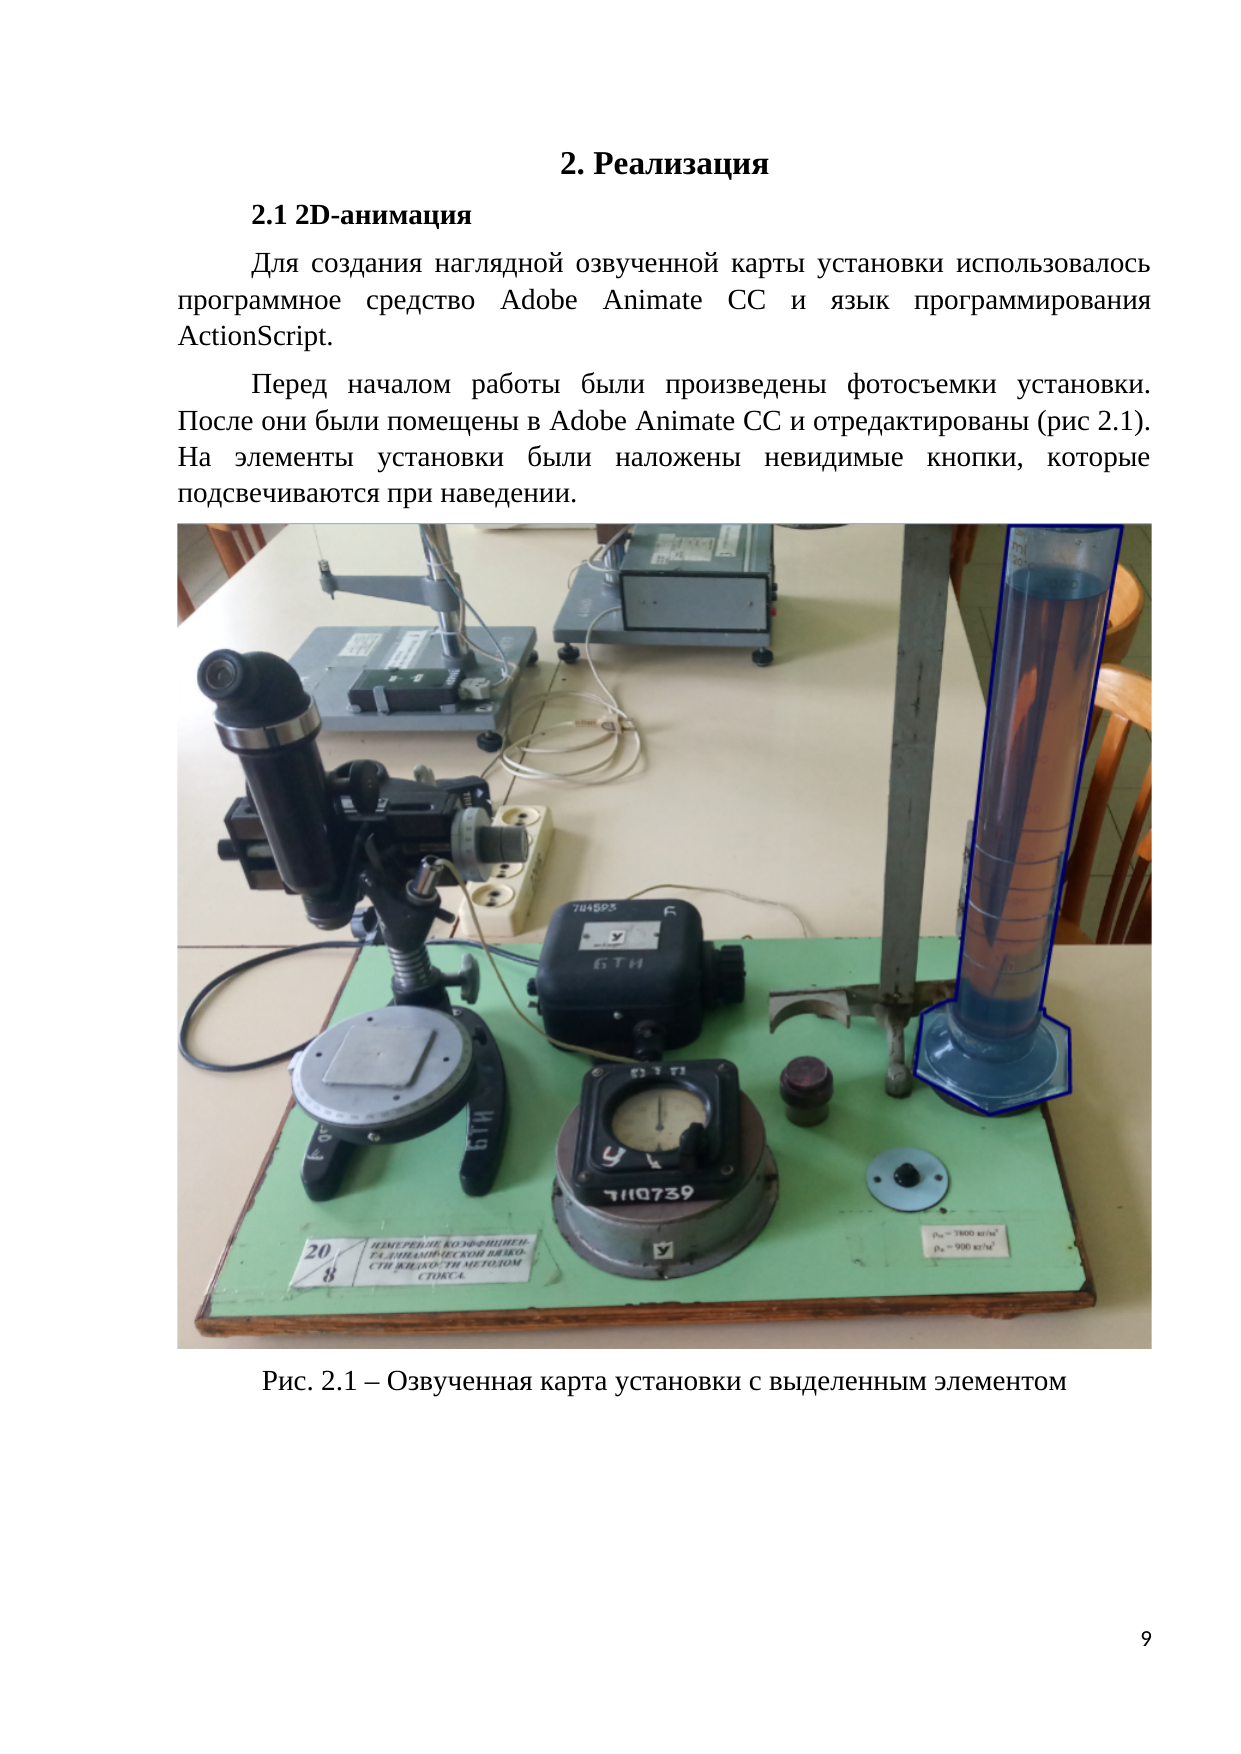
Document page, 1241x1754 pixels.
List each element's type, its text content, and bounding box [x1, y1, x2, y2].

subtitle 2.1 2D-анимация [177, 197, 1152, 231]
text Для создания наглядной озвученной карты установки использовалось программное средство Adobe Animate CC и язык программирования ActionScript. [177, 246, 1152, 351]
text Рис. 2.1 – Озвученная карта установки с выделенным элементом [177, 1363, 1152, 1397]
text Перед началом работы были произведены фотосъемки установки. После они были помещены в Adobe Animate CC и отредактированы (рис 2.1). На элементы установки были наложены невидимые кнопки, которые подсвечиваются при наведении. [177, 367, 1152, 508]
picture [177, 523, 1152, 1349]
subtitle 2. Реализация [177, 143, 1152, 181]
